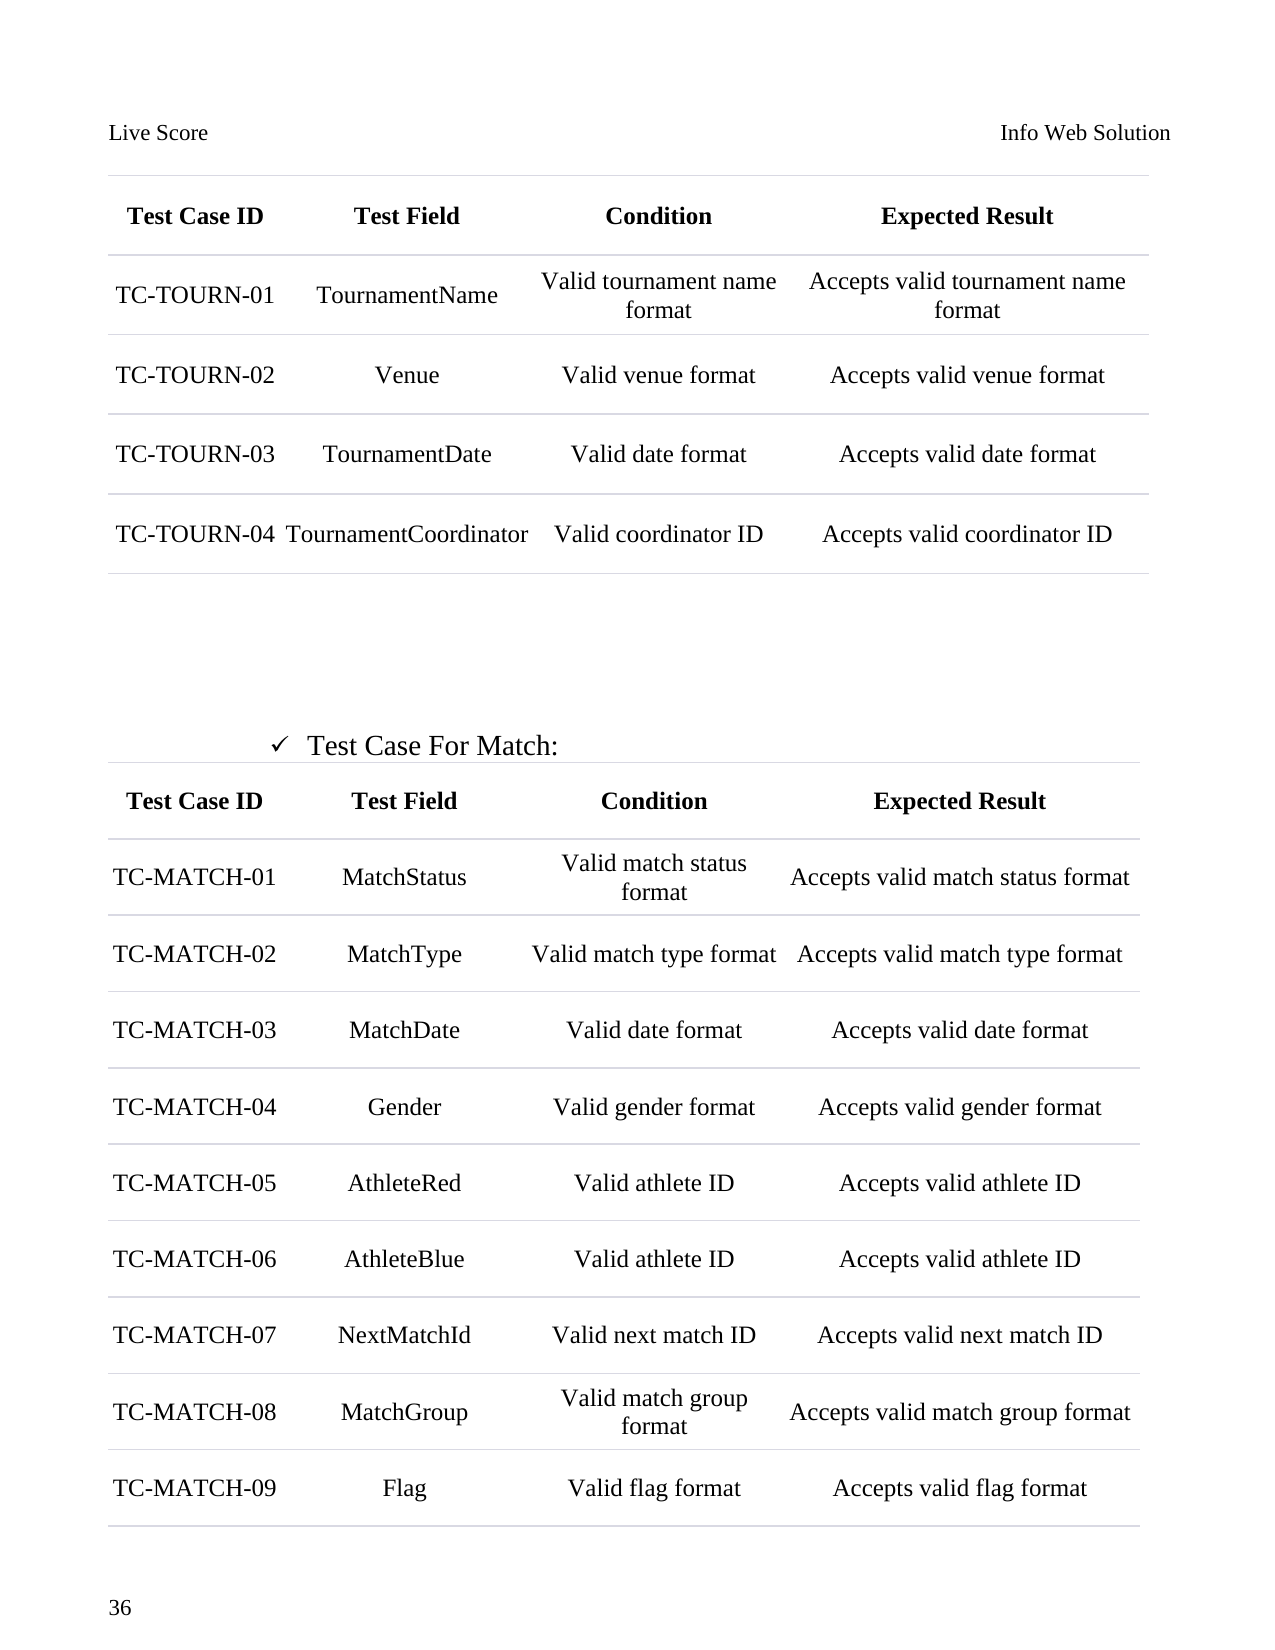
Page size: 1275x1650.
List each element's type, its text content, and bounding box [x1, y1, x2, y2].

list Test Case For Match: [269, 724, 1171, 762]
table_cell TournamentDate [282, 415, 531, 493]
table_cell Valid tournament name format [531, 256, 786, 334]
table_cell TC-MATCH-07 [108, 1298, 281, 1372]
table_cell Accepts valid flag format [780, 1450, 1139, 1525]
table_cell Accepts valid match type format [780, 916, 1139, 991]
table_cell Valid match type format [528, 916, 780, 991]
table_cell TC-MATCH-05 [108, 1145, 281, 1220]
table_cell MatchGroup [281, 1374, 528, 1449]
table_header Test Field [282, 176, 531, 254]
table_cell TC-MATCH-04 [108, 1069, 281, 1143]
table_cell TournamentCoordinator [282, 495, 531, 572]
table_cell TC-TOURN-04 [108, 495, 282, 572]
table_cell AthleteRed [281, 1145, 528, 1220]
table_cell Accepts valid venue format [786, 335, 1149, 413]
table_cell Valid flag format [528, 1450, 780, 1525]
table_cell Accepts valid match group format [780, 1374, 1139, 1449]
table_cell Accepts valid date format [780, 992, 1139, 1067]
table_header Condition [531, 176, 786, 254]
table_cell Accepts valid gender format [780, 1069, 1139, 1143]
table_cell TC-MATCH-09 [108, 1450, 281, 1525]
table_cell Accepts valid match status format [780, 840, 1139, 914]
table_cell Valid venue format [531, 335, 786, 413]
table_cell TC-TOURN-03 [108, 415, 282, 493]
table_cell Accepts valid coordinator ID [786, 495, 1149, 572]
table_cell TC-MATCH-03 [108, 992, 281, 1067]
table_cell TC-TOURN-02 [108, 335, 282, 413]
table_cell NextMatchId [281, 1298, 528, 1372]
table_cell Valid coordinator ID [531, 495, 786, 572]
table_cell MatchStatus [281, 840, 528, 914]
table_header Expected Result [780, 763, 1139, 838]
table_cell Valid date format [528, 992, 780, 1067]
table_cell TC-MATCH-08 [108, 1374, 281, 1449]
table_cell MatchType [281, 916, 528, 991]
table_cell Venue [282, 335, 531, 413]
table_cell Valid next match ID [528, 1298, 780, 1372]
table_header Expected Result [786, 176, 1149, 254]
table_cell MatchDate [281, 992, 528, 1067]
table_cell TC-MATCH-06 [108, 1221, 281, 1296]
table_cell Accepts valid tournament name format [786, 256, 1149, 334]
table_cell Accepts valid date format [786, 415, 1149, 493]
table_header Condition [528, 763, 780, 838]
table_cell TC-TOURN-01 [108, 256, 282, 334]
table_cell Valid date format [531, 415, 786, 493]
table_cell Valid athlete ID [528, 1145, 780, 1220]
table_cell Gender [281, 1069, 528, 1143]
table_cell AthleteBlue [281, 1221, 528, 1296]
table_cell Flag [281, 1450, 528, 1525]
table_cell Accepts valid athlete ID [780, 1221, 1139, 1296]
table_cell TC-MATCH-01 [108, 840, 281, 914]
table_cell Valid match status format [528, 840, 780, 914]
table_cell TC-MATCH-02 [108, 916, 281, 991]
table_header Test Case ID [108, 176, 282, 254]
table_cell Accepts valid next match ID [780, 1298, 1139, 1372]
table_cell Valid athlete ID [528, 1221, 780, 1296]
table_header Test Case ID [108, 763, 281, 838]
table_cell TournamentName [282, 256, 531, 334]
table_cell Valid gender format [528, 1069, 780, 1143]
table_cell Valid match group format [528, 1374, 780, 1449]
table_cell Accepts valid athlete ID [780, 1145, 1139, 1220]
table_header Test Field [281, 763, 528, 838]
